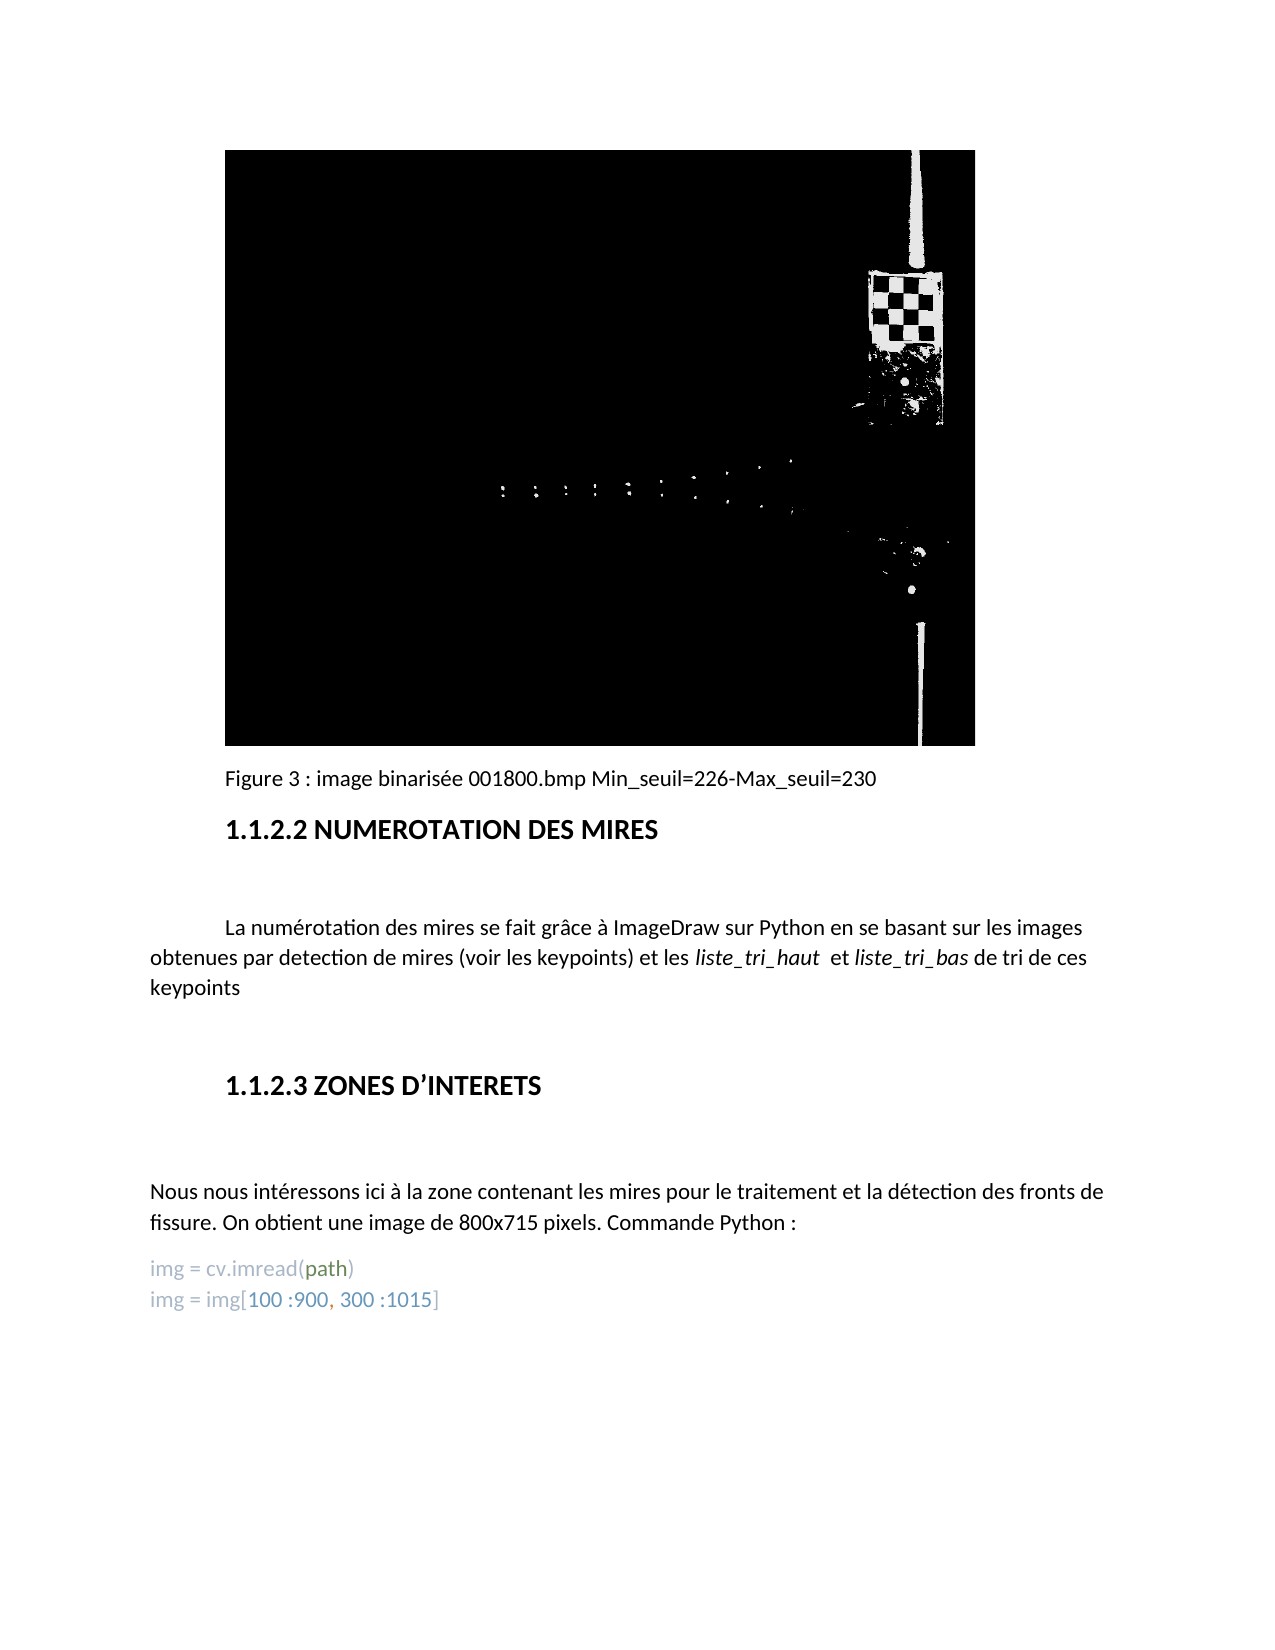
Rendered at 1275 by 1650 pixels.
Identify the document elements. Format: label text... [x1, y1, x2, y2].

text Nous nous intéressons ici à la zone contenant les mires pour le traitement et la détection des fronts de fissure. On obtient une image de 800x715 pixels. Commande Python : [150, 1177, 1125, 1236]
text La numérotation des mires se fait grâce à ImageDraw sur Python en se basant sur les images obtenues par detection de mires (voir les keypoints) et les liste_tri_haut et liste_tri_bas de tri de ces keypoints [150, 913, 1125, 1001]
text 1.1.2.3 ZONES D’INTERETS [150, 1067, 1125, 1103]
text Figure 3 : image binarisée 001800.bmp Min_seuil=226-Max_seuil=230 [150, 764, 1125, 792]
text 1.1.2.2 NUMEROTATION DES MIRES [150, 811, 1125, 847]
text img = cv.imread(path) img = img[100 :900, 300 :1015] [150, 1254, 1125, 1313]
picture [225, 150, 976, 746]
